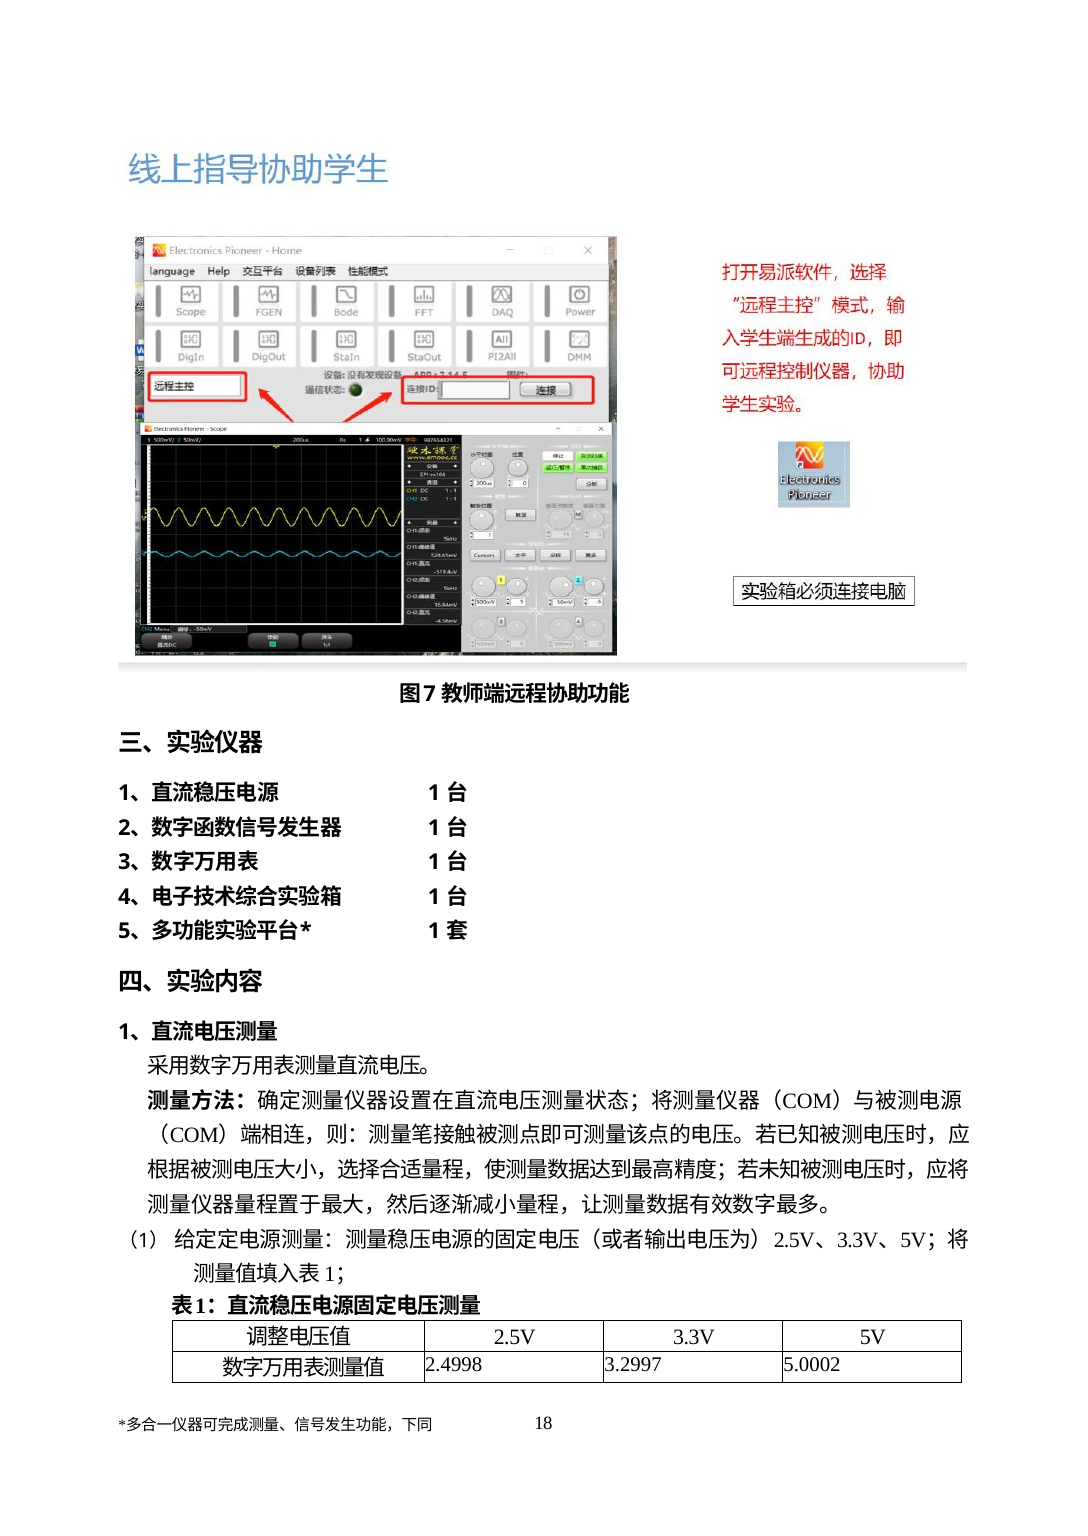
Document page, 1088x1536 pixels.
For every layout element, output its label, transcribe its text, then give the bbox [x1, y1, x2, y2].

text 1、直流电压测量 [118, 1014, 1021, 1045]
list 给定定电源测量：测量稳压电源的固定电压（或者输出电压为）2.5V、3.3V、5V；将测量值填入表 1； [118, 1222, 971, 1288]
text 4、电子技术综合实验箱 1 台 [118, 879, 1021, 910]
table_header 3.3V [604, 1321, 782, 1351]
table_header 5V [783, 1321, 961, 1351]
table_cell 5.0002 [783, 1352, 961, 1382]
picture [118, 152, 967, 672]
text 5、多功能实验平台* 1 套 [118, 913, 1021, 945]
text 测量方法：确定测量仪器设置在直流电压测量状态；将测量仪器（COM）与被测电源 [148, 1083, 1021, 1114]
table_cell 2.4998 [425, 1352, 603, 1382]
table_cell 3.2997 [604, 1352, 782, 1382]
text 3、数字万用表 1 台 [118, 844, 1021, 876]
text 1、直流稳压电源 1 台 [118, 775, 1021, 807]
text （COM）端相连，则：测量笔接触被测点即可测量该点的电压。若已知被测电压时，应根据被测电压大小，选择合适量程，使测量数据达到最高精度；若未知被测电压时，应将测量仪器量程置于最大，然后逐渐减小量程，让测量数据有效数字最多。 [148, 1117, 970, 1218]
text 2、数字函数信号发生器 1 台 [118, 809, 1021, 841]
text 表 1：直流稳压电源固定电压测量 [171, 1291, 1021, 1319]
table_cell 数字万用表测量值（V） [173, 1352, 424, 1382]
table_header 调整电压值 [173, 1321, 424, 1351]
subtitle 三、实验仪器 [118, 723, 269, 759]
text 采用数字万用表测量直流电压。 [148, 1048, 1021, 1080]
text 图 7 教师端远程协助功能 [399, 676, 1021, 708]
subtitle 四、实验内容 [118, 961, 1021, 997]
table_header 2.5V [425, 1321, 603, 1351]
